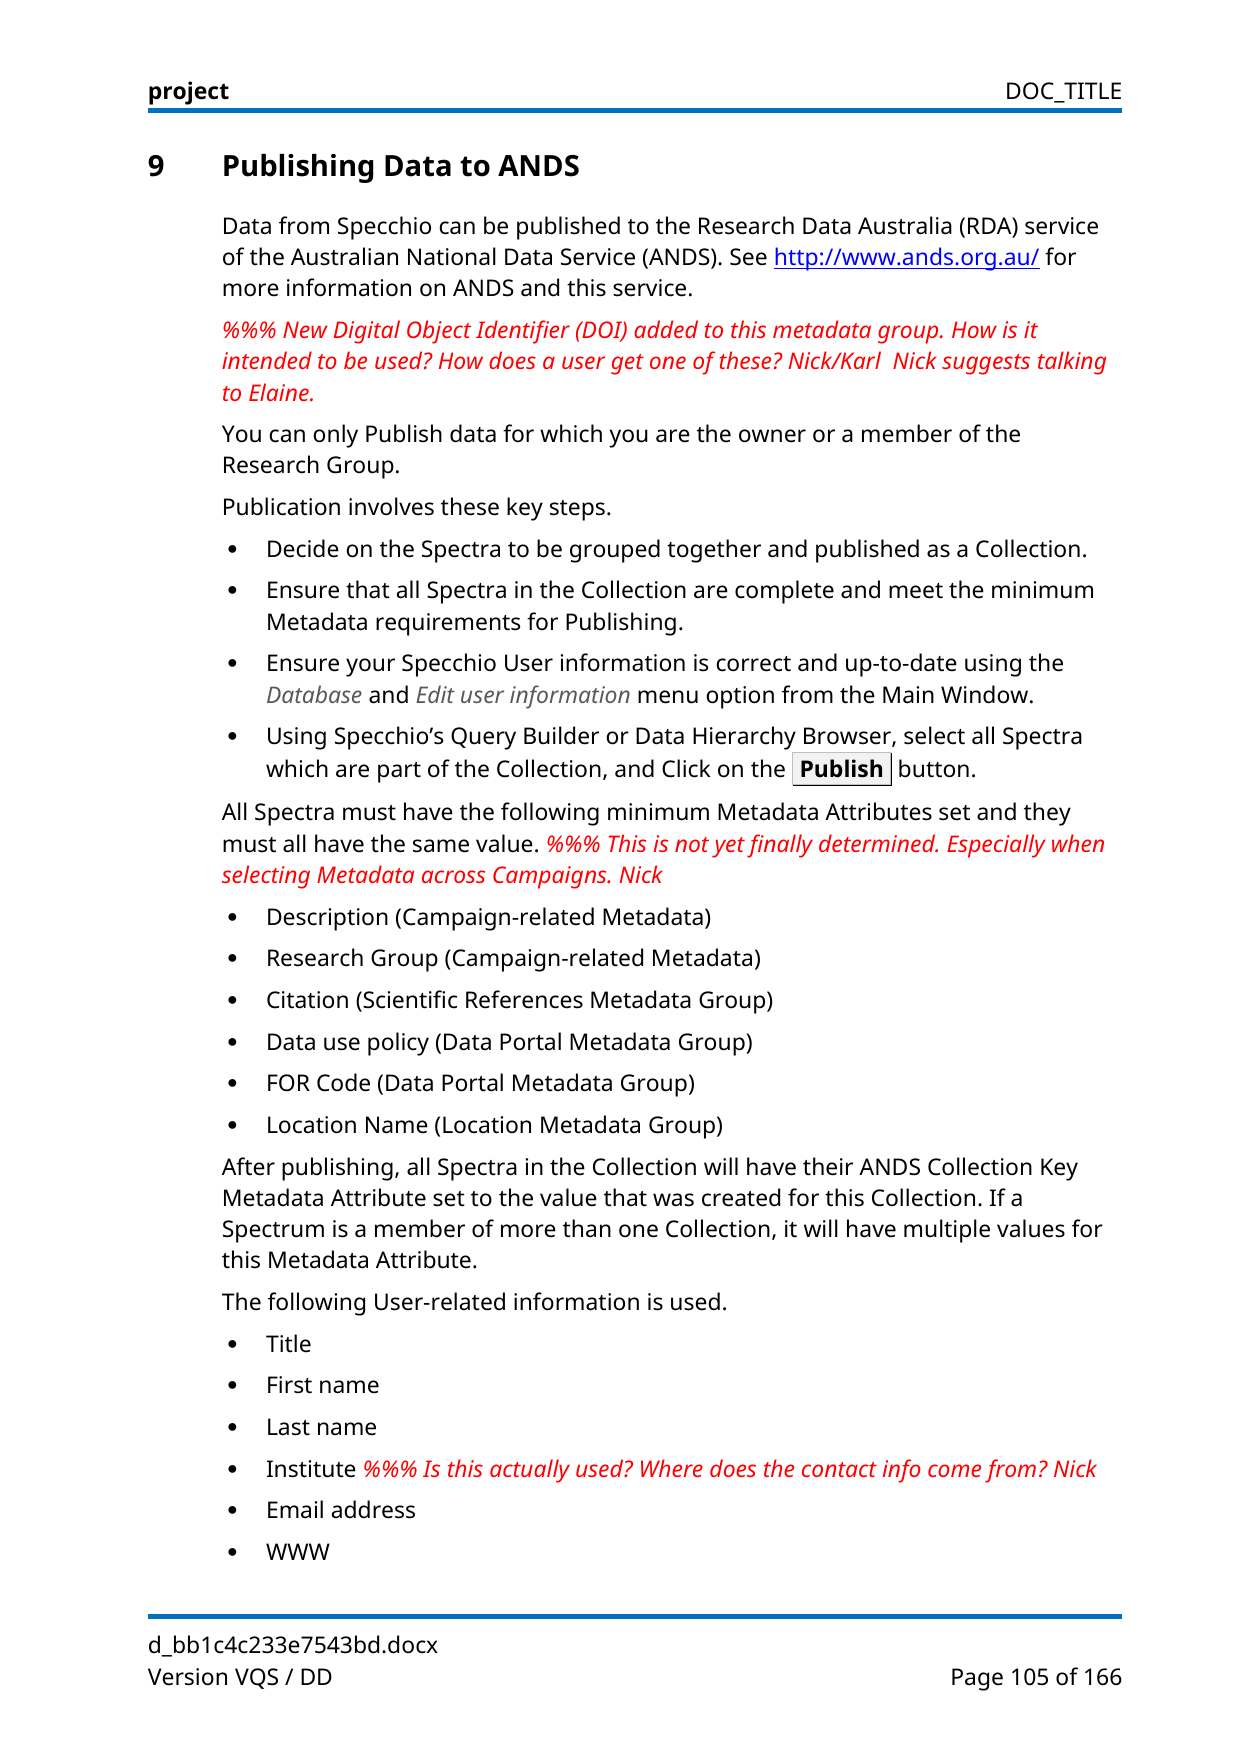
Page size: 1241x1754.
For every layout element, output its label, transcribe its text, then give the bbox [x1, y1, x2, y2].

text Data from Specchio can be published to the Research Data Australia (RDA) service of the Australian National Data Service (ANDS). See http://www.ands.org.au/ for more information on ANDS and this service. [222, 210, 1122, 304]
text %%% New Digital Object Identifier (DOI) added to this metadata group. How is it intended to be used? How does a user get one of these? Nick/Karl Nick suggests talking to Elaine. [222, 314, 1122, 408]
text FOR Code (Data Portal Metadata Group) [228, 1067, 1122, 1098]
text First name [228, 1369, 1122, 1401]
text Decide on the Spectra to be grouped together and published as a Collection. [228, 533, 1122, 564]
text Data use policy (Data Portal Metadata Group) [228, 1026, 1122, 1057]
text Using Specchio’s Query Builder or Data Hierarchy Browser, select all Spectra which are part of the Collection, and Click on the Publish button. [228, 720, 1122, 786]
text Location Name (Location Metadata Group) [228, 1109, 1122, 1140]
text After publishing, all Spectra in the Collection will have their ANDS Collection Key Metadata Attribute set to the value that was created for this Collection. If a Spectrum is a member of more than one Collection, it will have multiple values for this Metadata Attribute. [222, 1151, 1122, 1276]
text All Spectra must have the following minimum Metadata Attributes set and they must all have the same value. %%% This is not yet finally determined. Especially when selecting Metadata across Campaigns. Nick [222, 796, 1122, 890]
text Email address [228, 1494, 1122, 1526]
text Citation (Scientific References Metadata Group) [228, 984, 1122, 1015]
text Ensure your Specchio User information is correct and up-to-date using the Database and Edit user information menu option from the Main Window. [228, 647, 1122, 710]
text Description (Campaign-related Metadata) [228, 901, 1122, 932]
text You can only Publish data for which you are the owner or a member of the Research Group. [222, 418, 1122, 481]
text Research Group (Campaign-related Metadata) [228, 942, 1122, 973]
text Institute %%% Is this actually used? Where does the contact info come from? Nick [228, 1453, 1122, 1484]
text Last name [228, 1411, 1122, 1442]
text WWW [228, 1536, 1122, 1567]
text Publication involves these key steps. [222, 491, 1122, 522]
text The following User-related information is used. [222, 1286, 1122, 1317]
text Title [228, 1328, 1122, 1359]
subtitle Publishing Data to ANDS [148, 145, 1122, 185]
text Ensure that all Spectra in the Collection are complete and meet the minimum Metadata requirements for Publishing. [228, 574, 1122, 637]
